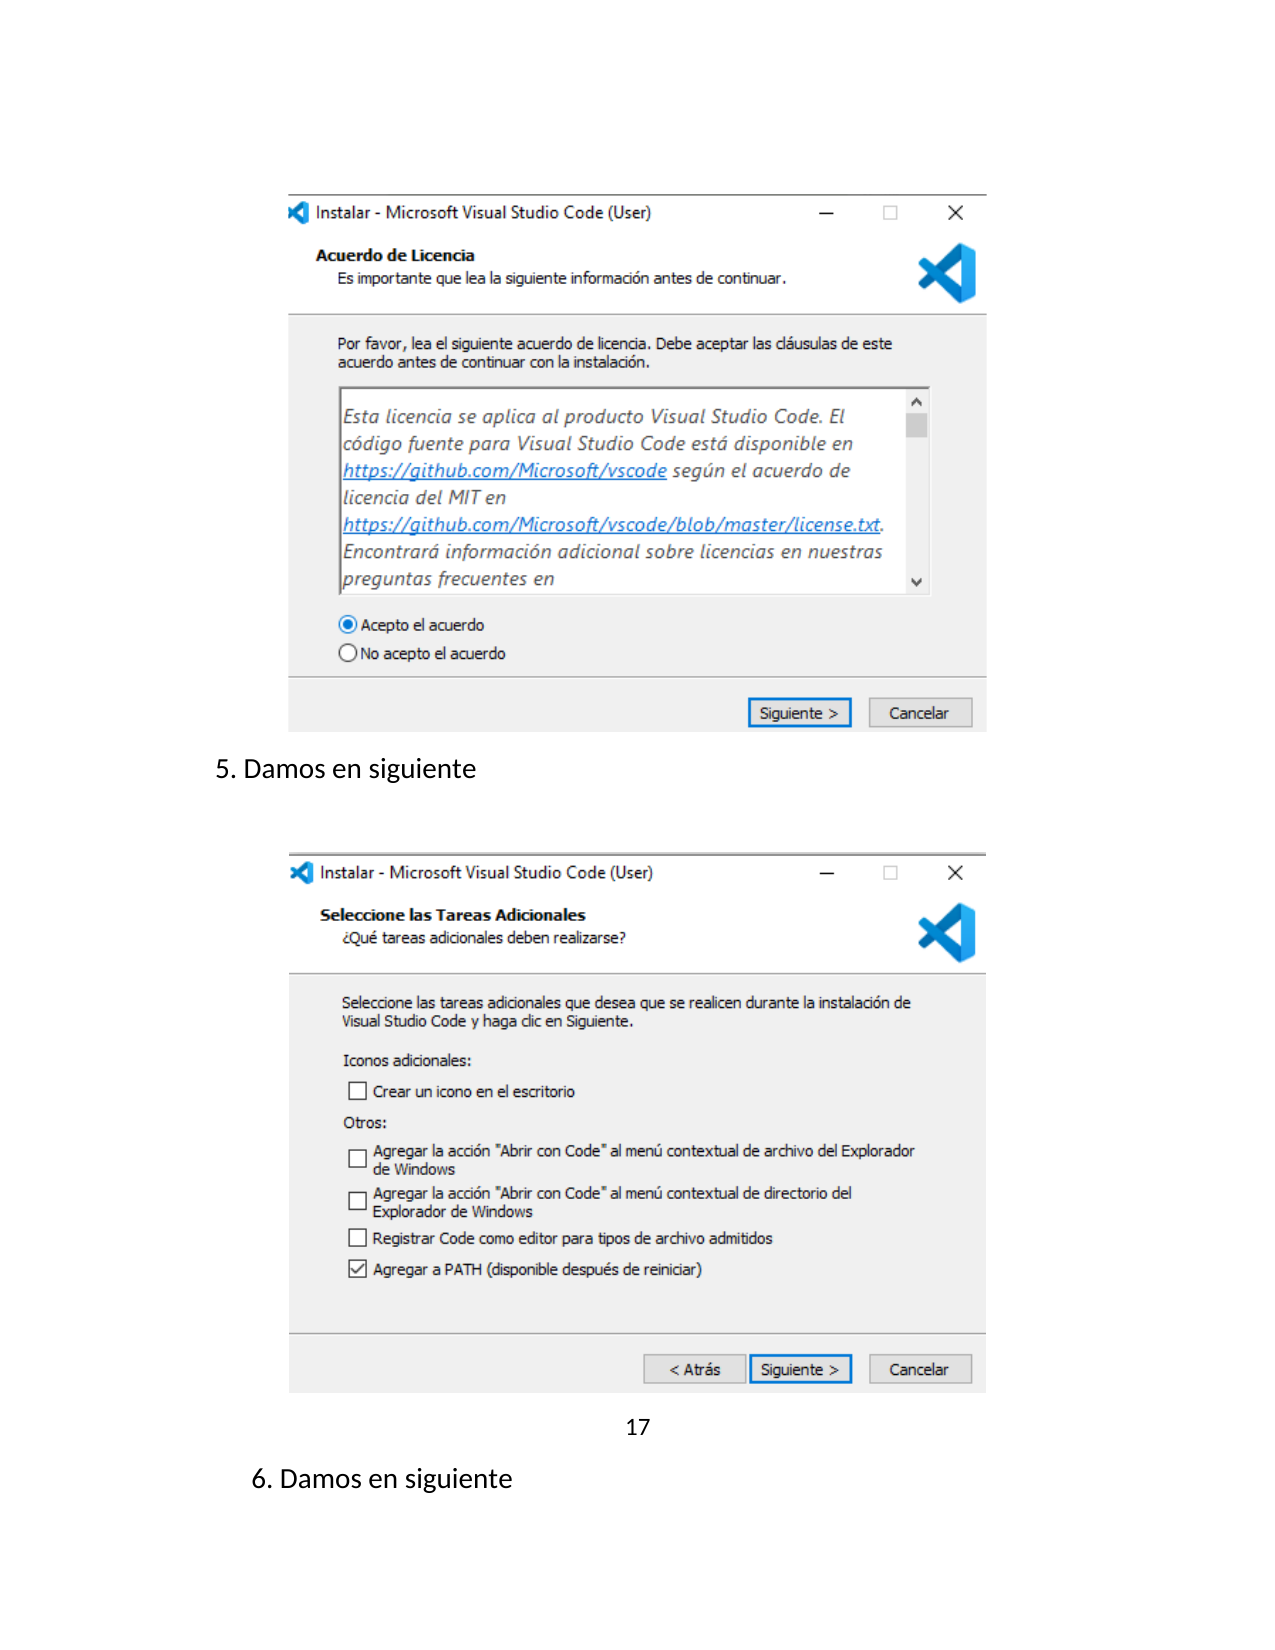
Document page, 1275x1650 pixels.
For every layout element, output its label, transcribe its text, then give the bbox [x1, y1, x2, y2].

picture [289, 852, 986, 1393]
text 6. Damos en siguiente [177, 1461, 1098, 1496]
text 5. Damos en siguiente [215, 750, 1098, 786]
text 17 [177, 1411, 1098, 1441]
picture [288, 194, 987, 732]
